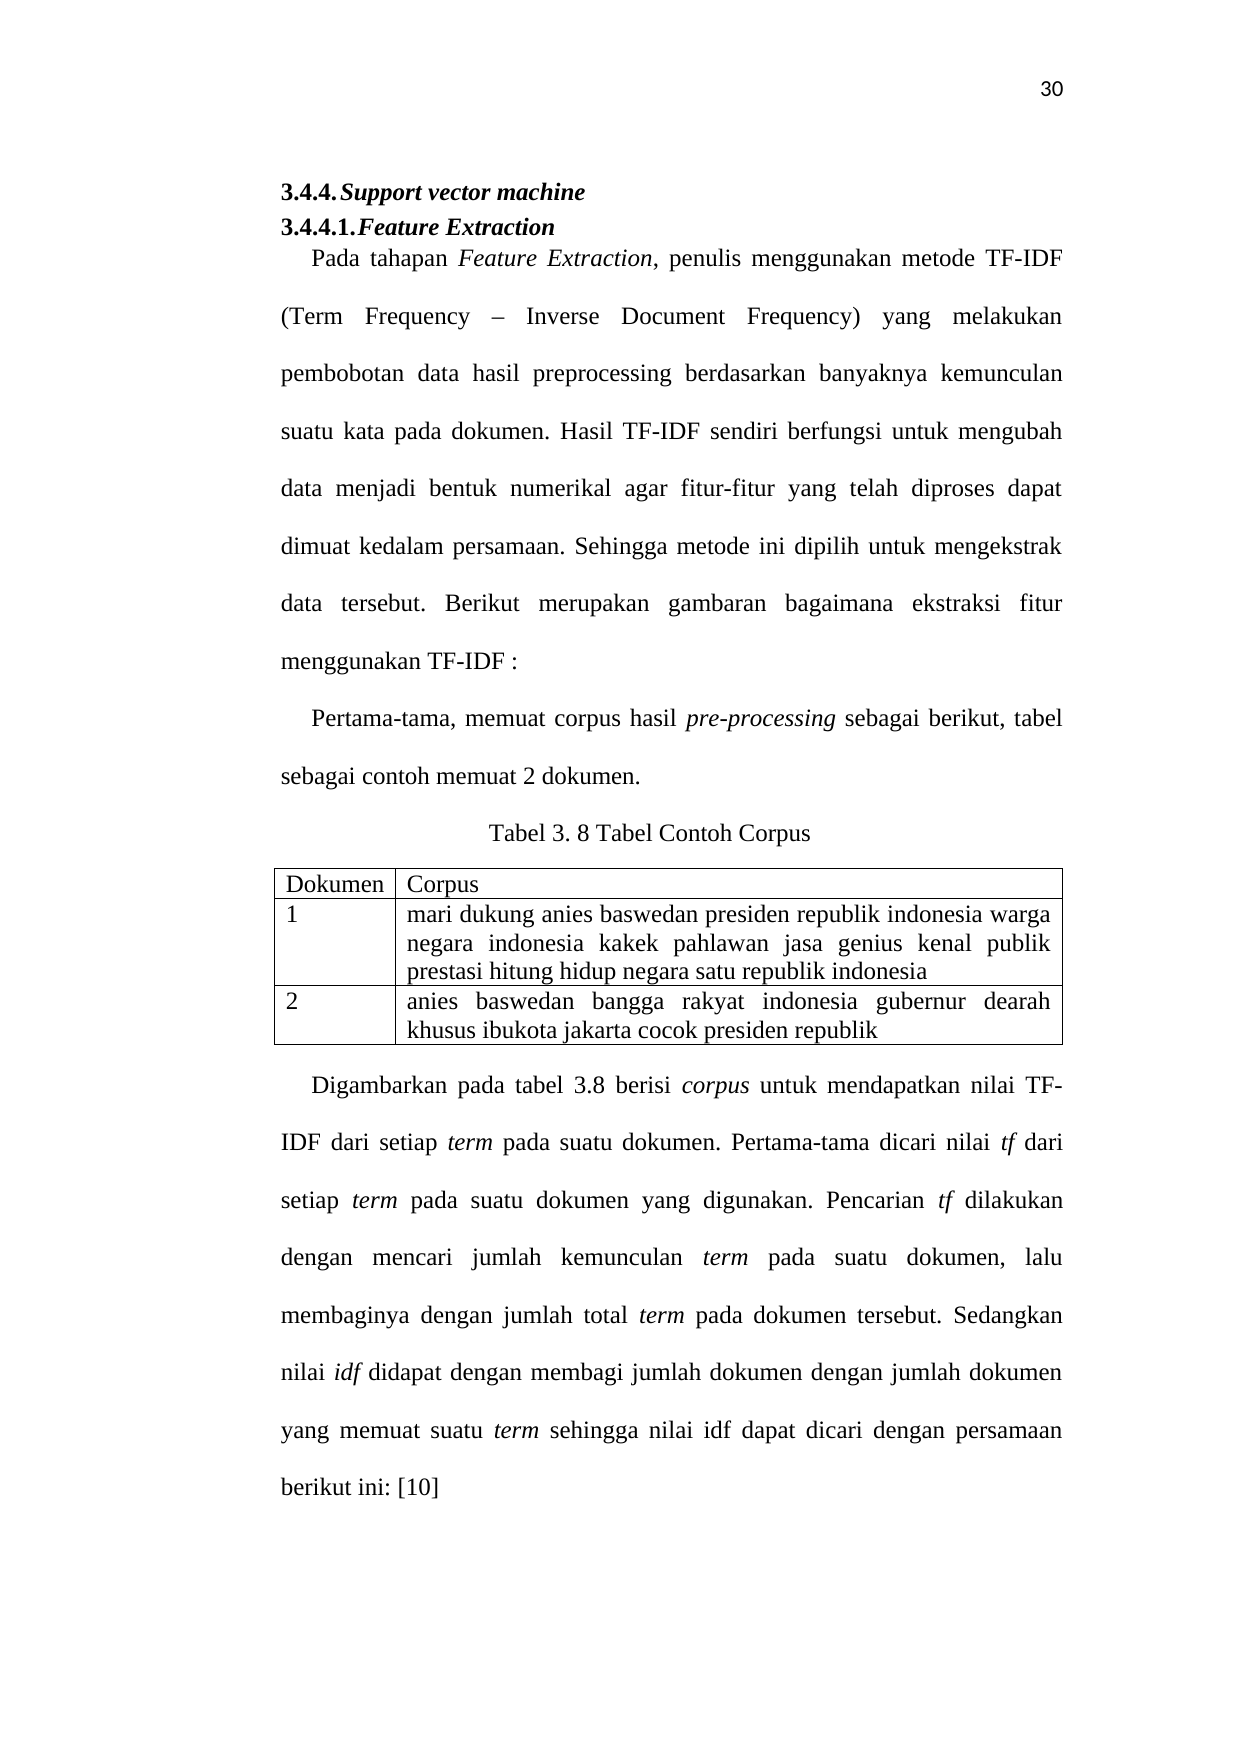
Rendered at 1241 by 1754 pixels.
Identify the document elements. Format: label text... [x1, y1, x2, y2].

text Pertama-tama, memuat corpus hasil pre-processing sebagai berikut, tabel sebagai contoh memuat 2 dokumen. [281, 703, 1063, 790]
table_header Corpus [396, 869, 1062, 898]
text Pada tahapan Feature Extraction, penulis menggunakan metode TF-IDF (Term Frequency – Inverse Document Frequency) yang melakukan pembobotan data hasil preprocessing berdasarkan banyaknya kemunculan suatu kata pada dokumen. Hasil TF-IDF sendiri berfungsi untuk mengubah data menjadi bentuk numerikal agar fitur-fitur yang telah diproses dapat dimuat kedalam persamaan. Sehingga metode ini dipilih untuk mengekstrak data tersebut. Berikut merupakan gambaran bagaimana ekstraksi fitur menggunakan TF-IDF : [281, 243, 1063, 675]
table_header Dokumen [275, 869, 395, 898]
table_cell 1 [275, 899, 395, 985]
table_cell anies baswedan bangga rakyat indonesia gubernur dearah khusus ibukota jakarta cocok presiden republik [396, 986, 1062, 1044]
table_cell mari dukung anies baswedan presiden republik indonesia warga negara indonesia kakek pahlawan jasa genius kenal publik prestasi hitung hidup negara satu republik indonesia [396, 899, 1062, 985]
subtitle Feature Extraction [281, 212, 1063, 241]
subtitle Support vector machine [281, 177, 1063, 206]
table_cell 2 [275, 986, 395, 1044]
text Tabel 3. 8 Tabel Contoh Corpus [236, 818, 1063, 847]
text Digambarkan pada tabel 3.8 berisi corpus untuk mendapatkan nilai TF-IDF dari setiap term pada suatu dokumen. Pertama-tama dicari nilai tf dari setiap term pada suatu dokumen yang digunakan. Pencarian tf dilakukan dengan mencari jumlah kemunculan term pada suatu dokumen, lalu membaginya dengan jumlah total term pada dokumen tersebut. Sedangkan nilai idf didapat dengan membagi jumlah dokumen dengan jumlah dokumen yang memuat suatu term sehingga nilai idf dapat dicari dengan persamaan berikut ini: [281, 1070, 1063, 1501]
